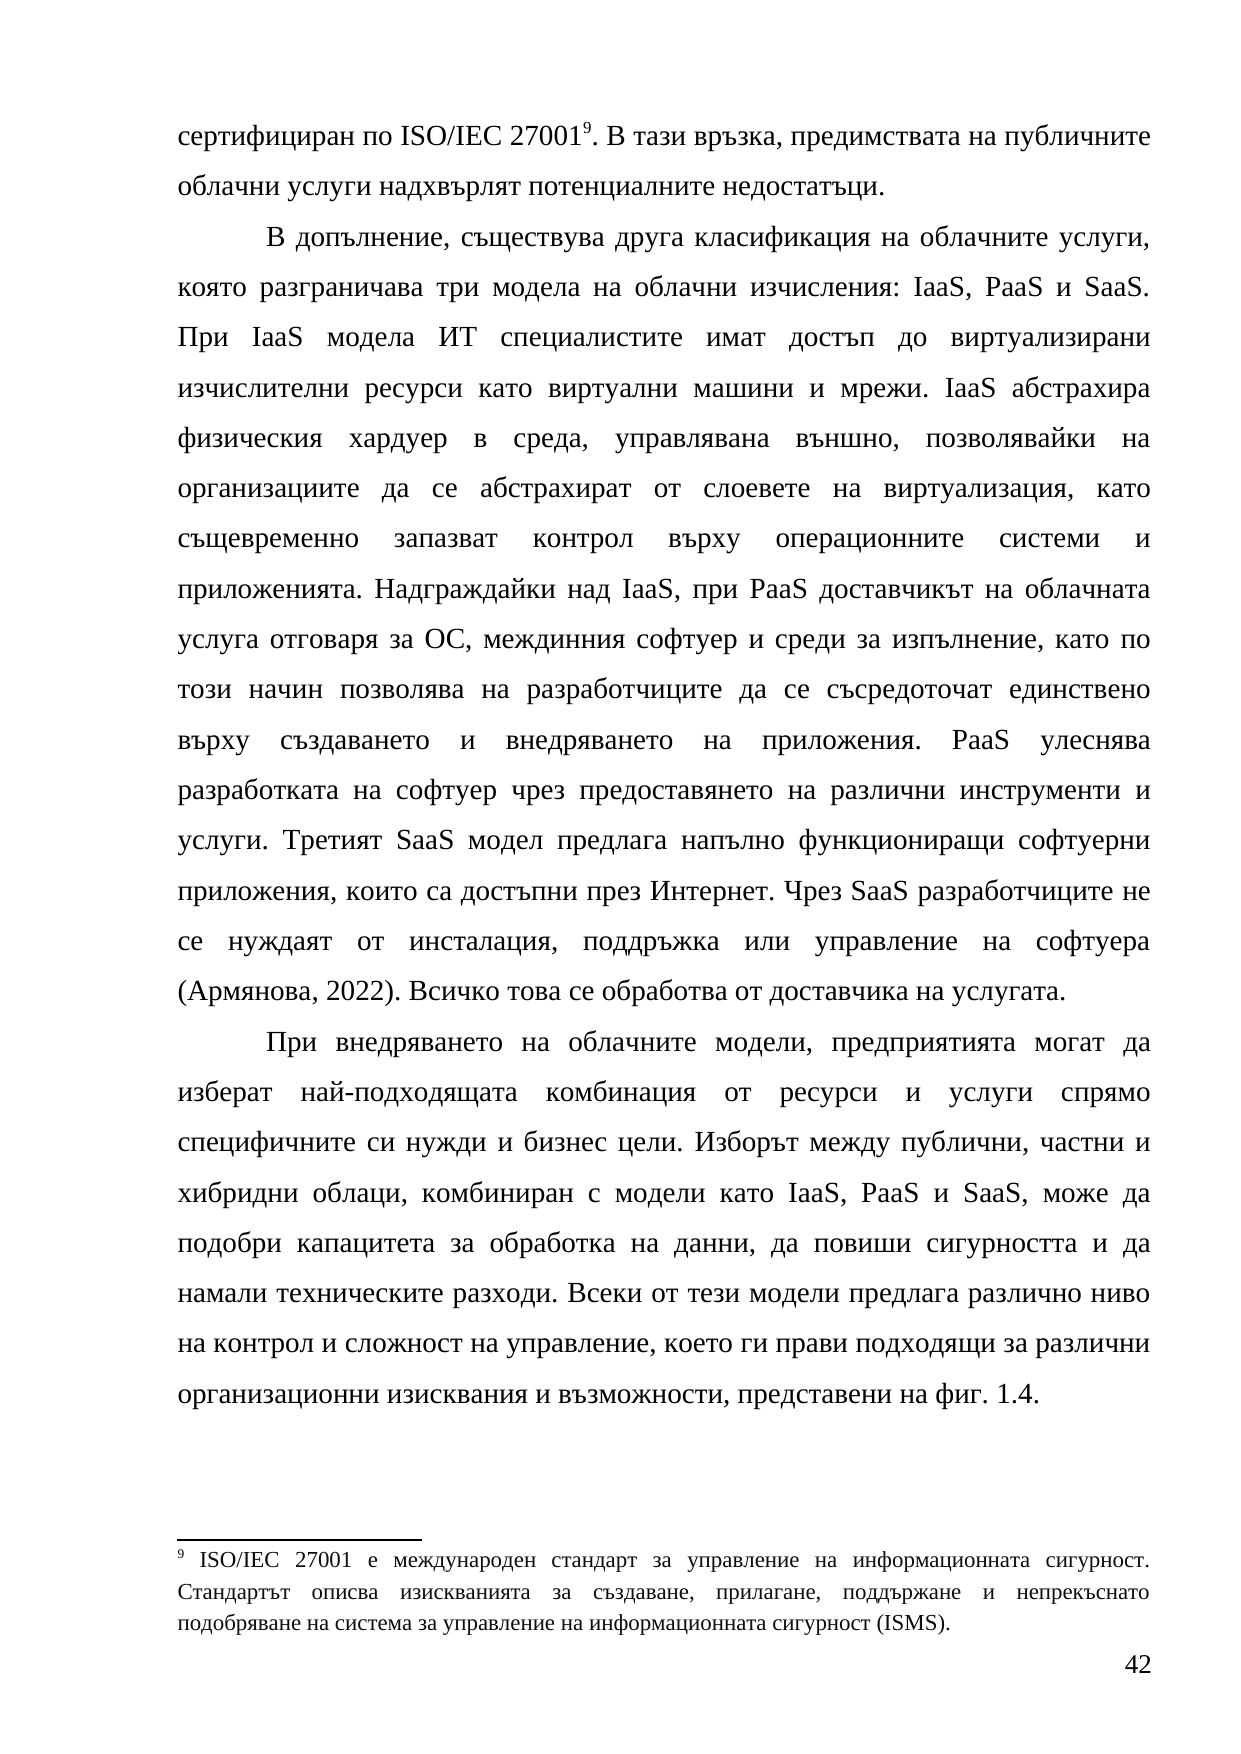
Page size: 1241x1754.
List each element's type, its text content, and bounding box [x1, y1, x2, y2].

text При внедряването на облачните модели, предприятията могат да изберат най-подходящата комбинация от ресурси и услуги спрямо специфичните си нужди и бизнес цели. Изборът между публични, частни и хибридни облаци, комбиниран с модели като IaaS, PaaS и SaaS, може да подобри капацитета за обработка на данни, да повиши сигурността и да намали техническите разходи. Всеки от тези модели предлага различно ниво на контрол и сложност на управление, което ги прави подходящи за различни организационни изисквания и възможности, представени на фиг. 1.4. [177, 1024, 1152, 1409]
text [177, 118, 1152, 202]
text В допълнение, съществува друга класификация на облачните услуги, която разграничава три модела на облачни изчисления: IaaS, PaaS и SaaS. При IaaS модела ИТ специалистите имат достъп до виртуализирани изчислителни ресурси като виртуални машини и мрежи. IaaS абстрахира физическия хардуер в среда, управлявана външно, позволявайки на организациите да се абстрахират от слоевете на виртуализация, като същевременно запазват контрол върху операционните системи и приложенията. Надграждайки над IaaS, при PaaS доставчикът на облачната услуга отговаря за ОС, междинния софтуер и среди за изпълнение, като по този начин позволява на разработчиците да се съсредоточат единствено върху създаването и внедряването на приложения. PaaS улеснява разработката на софтуер чрез предоставянето на различни инструменти и услуги. Третият SaaS модел предлага напълно функциониращи софтуерни приложения, които са достъпни през Интернет. Чрез SaaS разработчиците не се нуждаят от инсталация, поддръжка или управление на софтуера (Армянова, 2022). Всичко това се обработва от доставчика на услугата. [177, 219, 1152, 1007]
